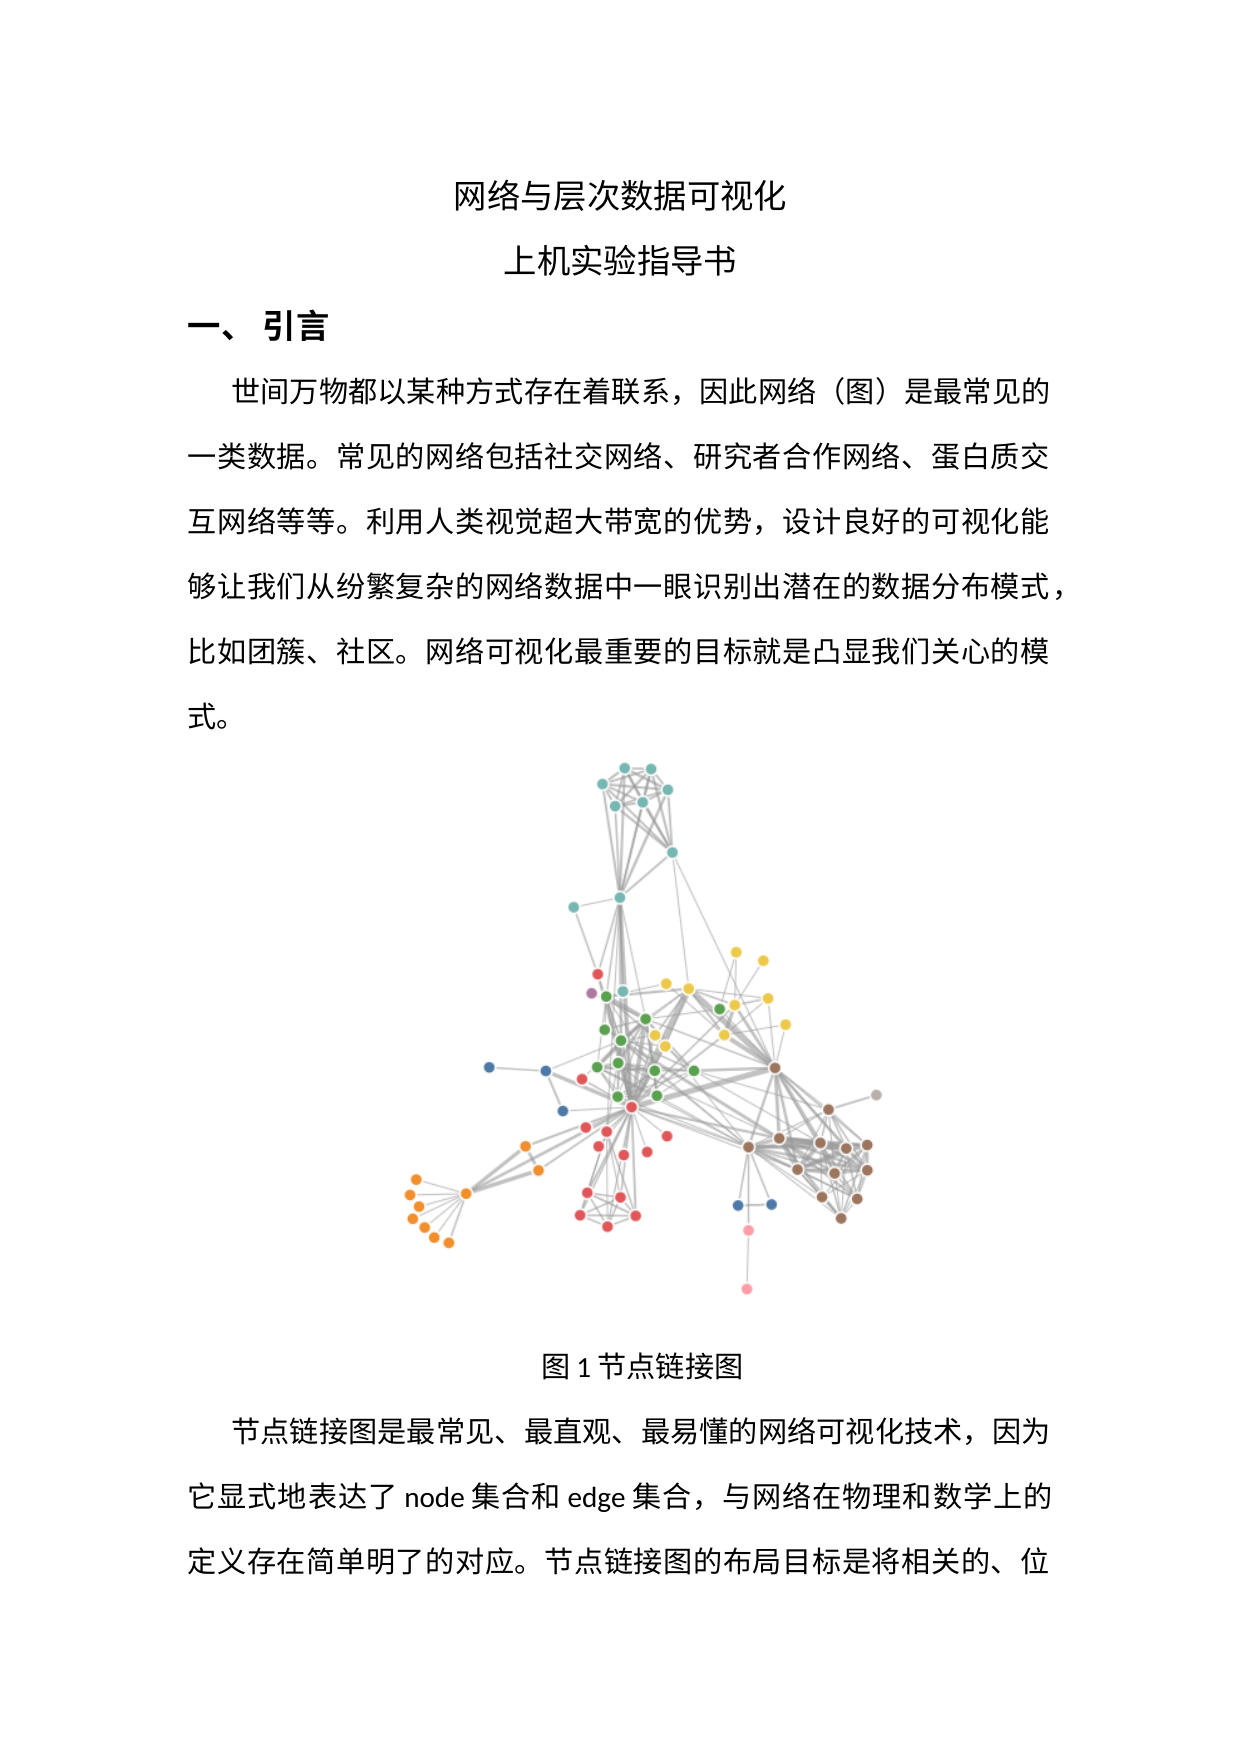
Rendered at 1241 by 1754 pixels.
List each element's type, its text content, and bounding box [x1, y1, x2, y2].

text 世间万物都以某种方式存在着联系，因此网络（图）是最常见的一类数据。常见的网络包括社交网络、研究者合作网络、蛋白质交互网络等等。利用人类视觉超大带宽的优势，设计良好的可视化能够让我们从纷繁复杂的网络数据中一眼识别出潜在的数据分布模式，比如团簇、社区。网络可视化最重要的目标就是凸显我们关心的模式。 [187, 357, 1053, 747]
text 上机实验指导书 [187, 227, 1053, 292]
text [187, 1397, 1053, 1592]
text 网络与层次数据可视化 [187, 162, 1053, 227]
picture [349, 747, 935, 1322]
text 图1 节点链接图 [187, 1332, 1053, 1397]
list 引言 [187, 292, 1053, 357]
